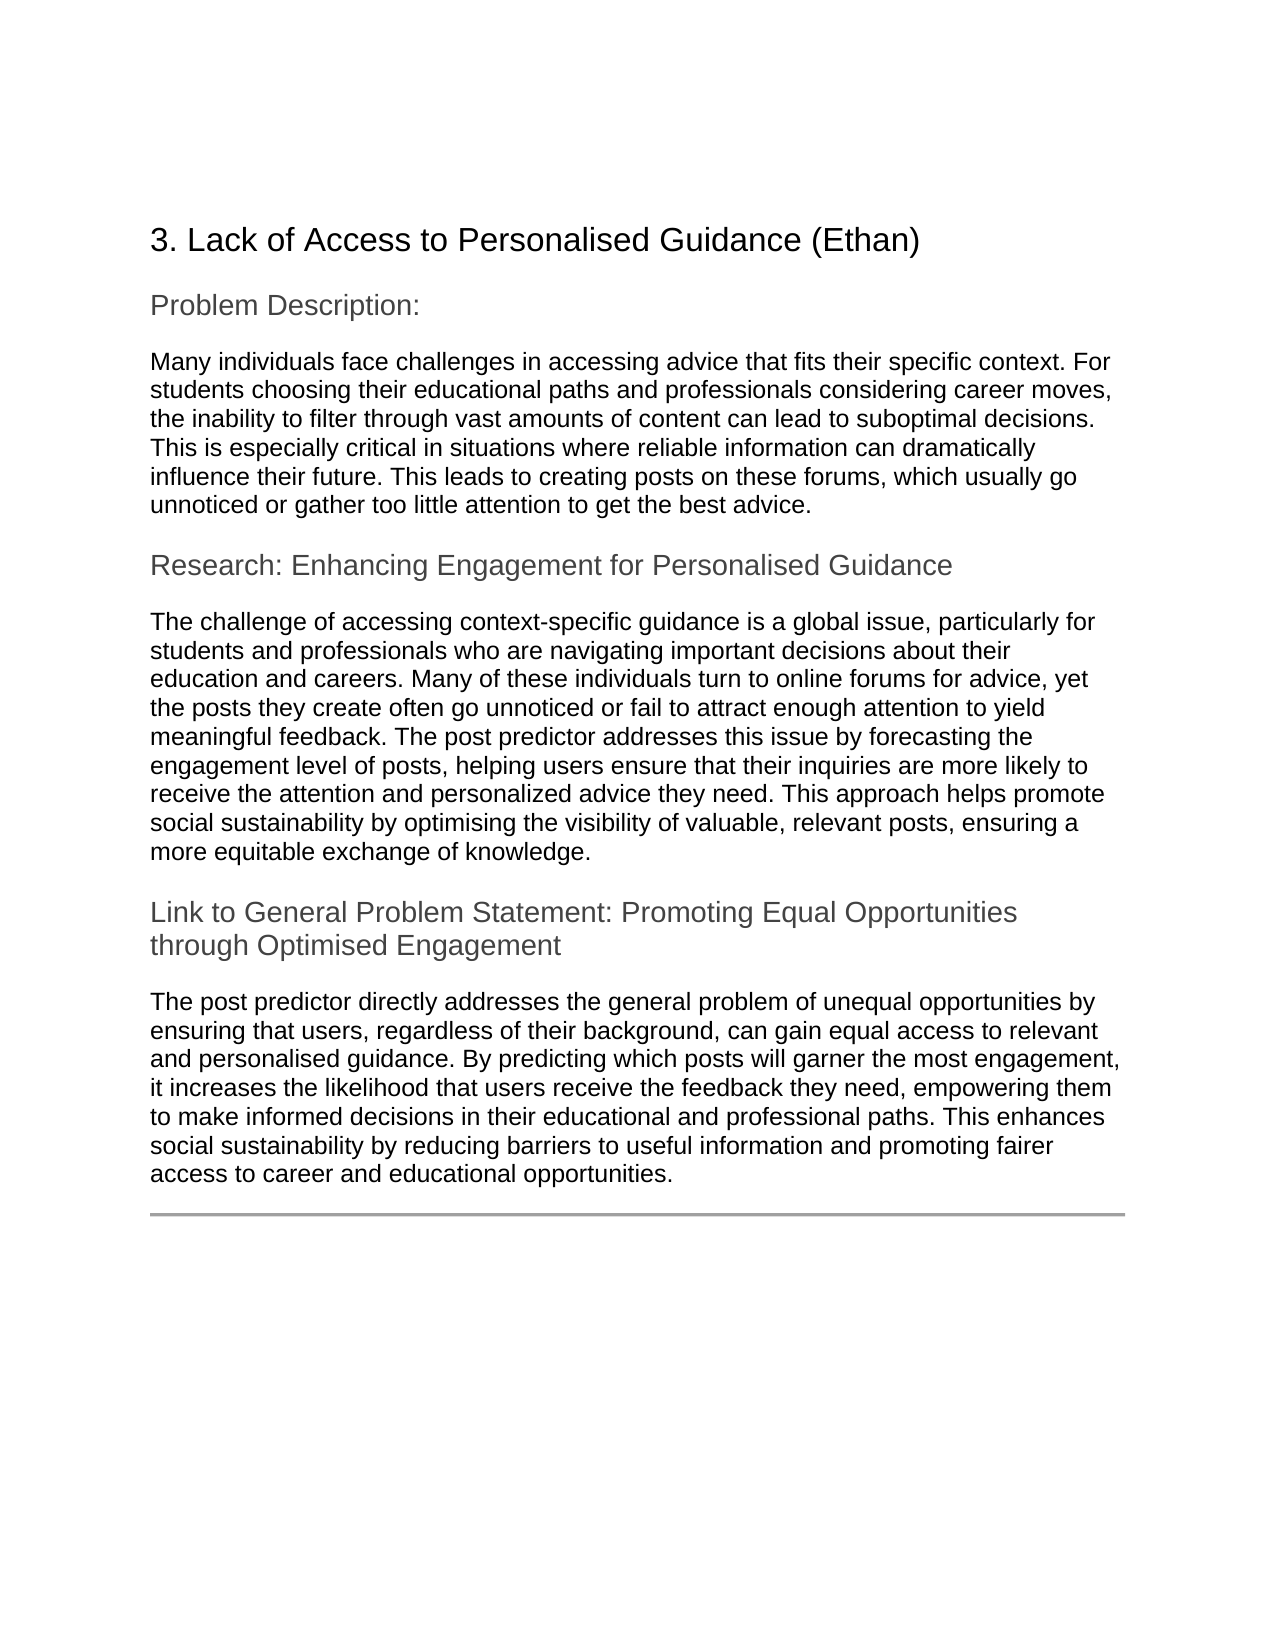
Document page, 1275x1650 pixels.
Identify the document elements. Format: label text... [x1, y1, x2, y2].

subtitle 3. Lack of Access to Personalised Guidance (Ethan) [150, 221, 1125, 259]
text The post predictor directly addresses the general problem of unequal opportunities by ensuring that users, regardless of their background, can gain equal access to relevant and personalised guidance. By predicting which posts will garner the most engagement, it increases the likelihood that users receive the feedback they need, empowering them to make informed decisions in their educational and professional paths. This enhances social sustainability by reducing barriers to useful information and promoting fairer access to career and educational opportunities. [150, 987, 1125, 1188]
text Many individuals face challenges in accessing advice that fits their specific context. For students choosing their educational paths and professionals considering career moves, the inability to filter through vast amounts of content can lead to suboptimal decisions. This is especially critical in situations where reliable information can dramatically influence their future. This leads to creating posts on these forums, which usually go unnoticed or gather too little attention to get the best advice. [150, 347, 1125, 519]
subtitle Research: Enhancing Engagement for Personalised Guidance [150, 548, 1125, 582]
subtitle Problem Description: [150, 288, 1125, 322]
text The challenge of accessing context-specific guidance is a global issue, particularly for students and professionals who are navigating important decisions about their education and careers. Many of these individuals turn to online forums for advice, yet the posts they create often go unnoticed or fail to attract enough attention to yield meaningful feedback. The post predictor addresses this issue by forecasting the engagement level of posts, helping users ensure that their inquiries are more likely to receive the attention and personalized advice they need. This approach helps promote social sustainability by optimising the visibility of valuable, relevant posts, ensuring a more equitable exchange of knowledge. [150, 607, 1125, 866]
subtitle Link to General Problem Statement: Promoting Equal Opportunities through Optimised Engagement [150, 895, 1125, 962]
